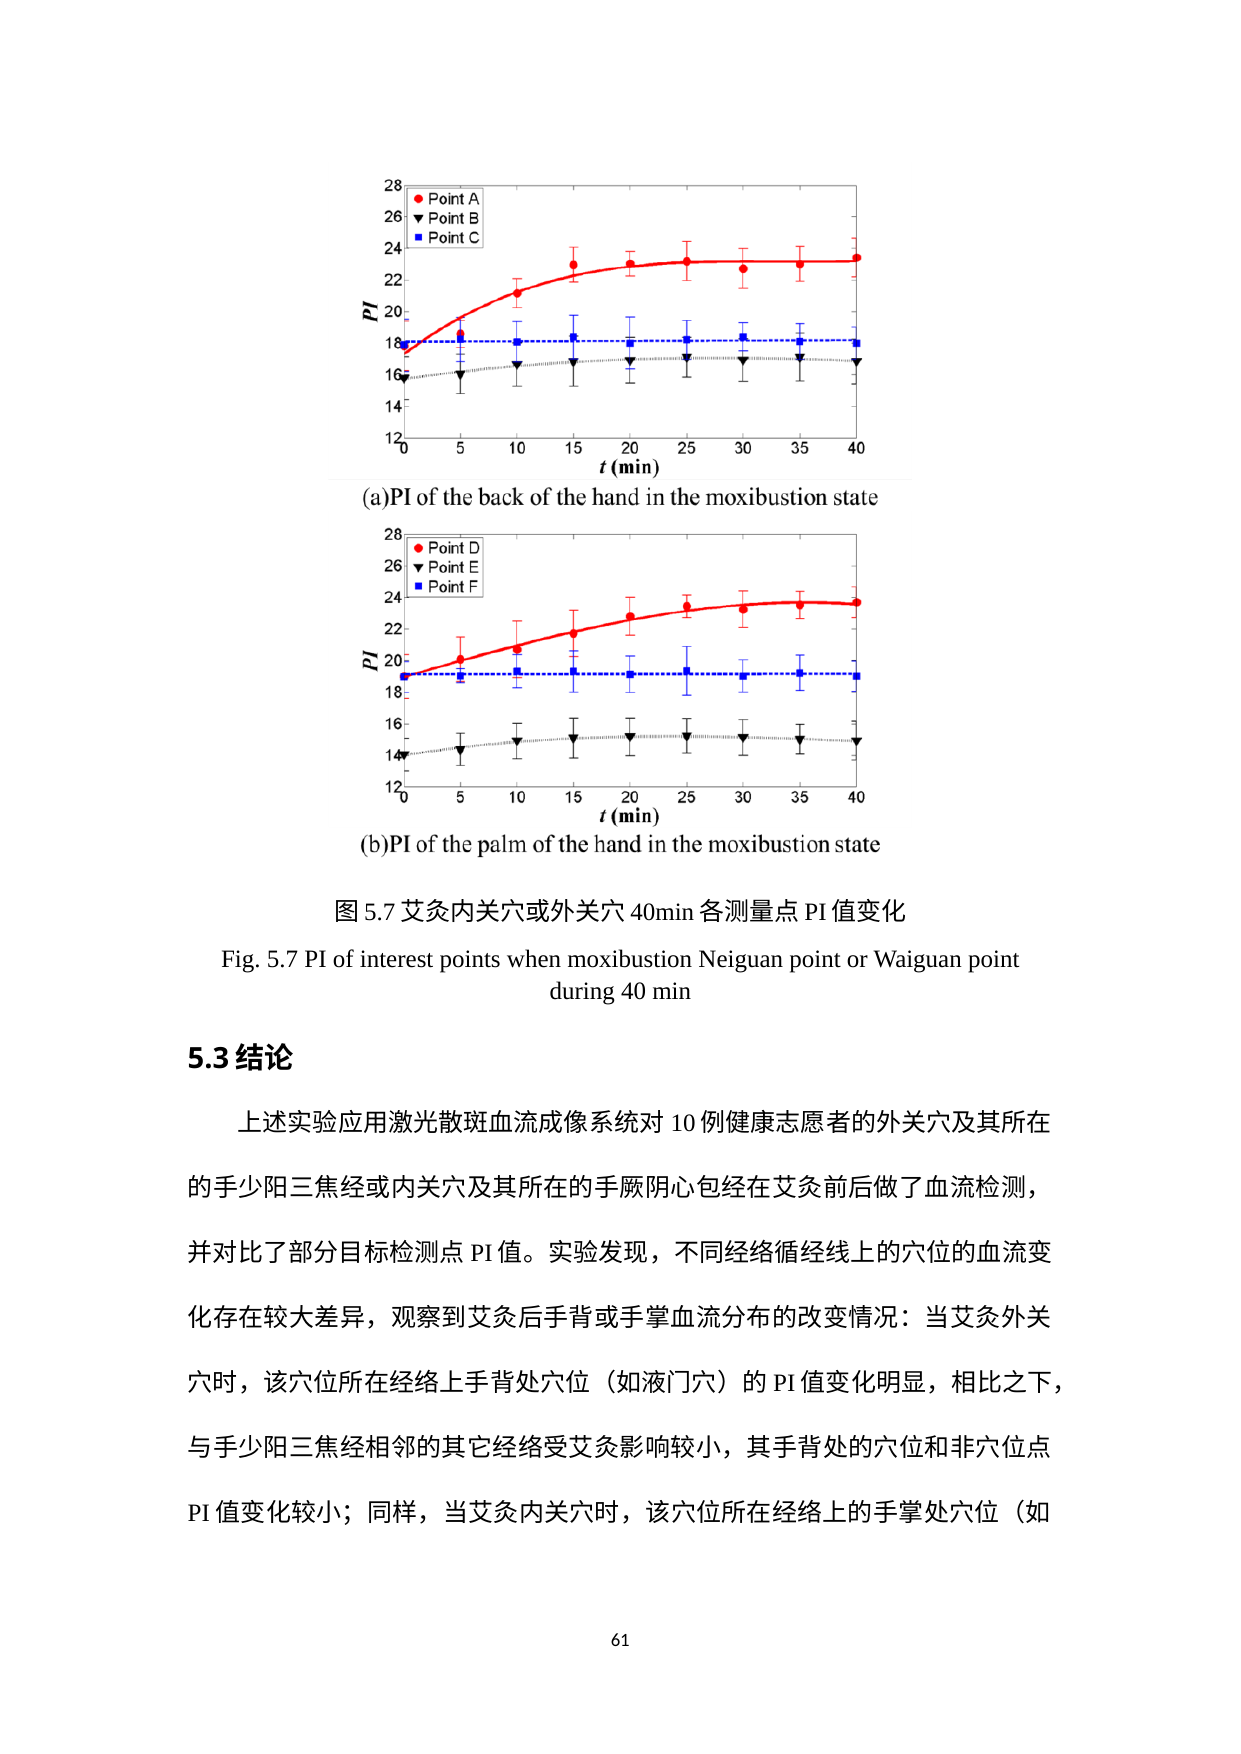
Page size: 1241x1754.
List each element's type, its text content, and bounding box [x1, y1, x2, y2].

text Fig. 5.7 PI of interest points when moxibustion Neiguan point or Waiguan point during 40 min [187, 942, 1053, 1007]
text 5.3结论 [187, 1023, 1053, 1088]
text 图5.7艾灸内关穴或外关穴40min各测量点PI值变化 [187, 877, 1053, 942]
picture [311, 162, 929, 872]
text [187, 1088, 1053, 1543]
